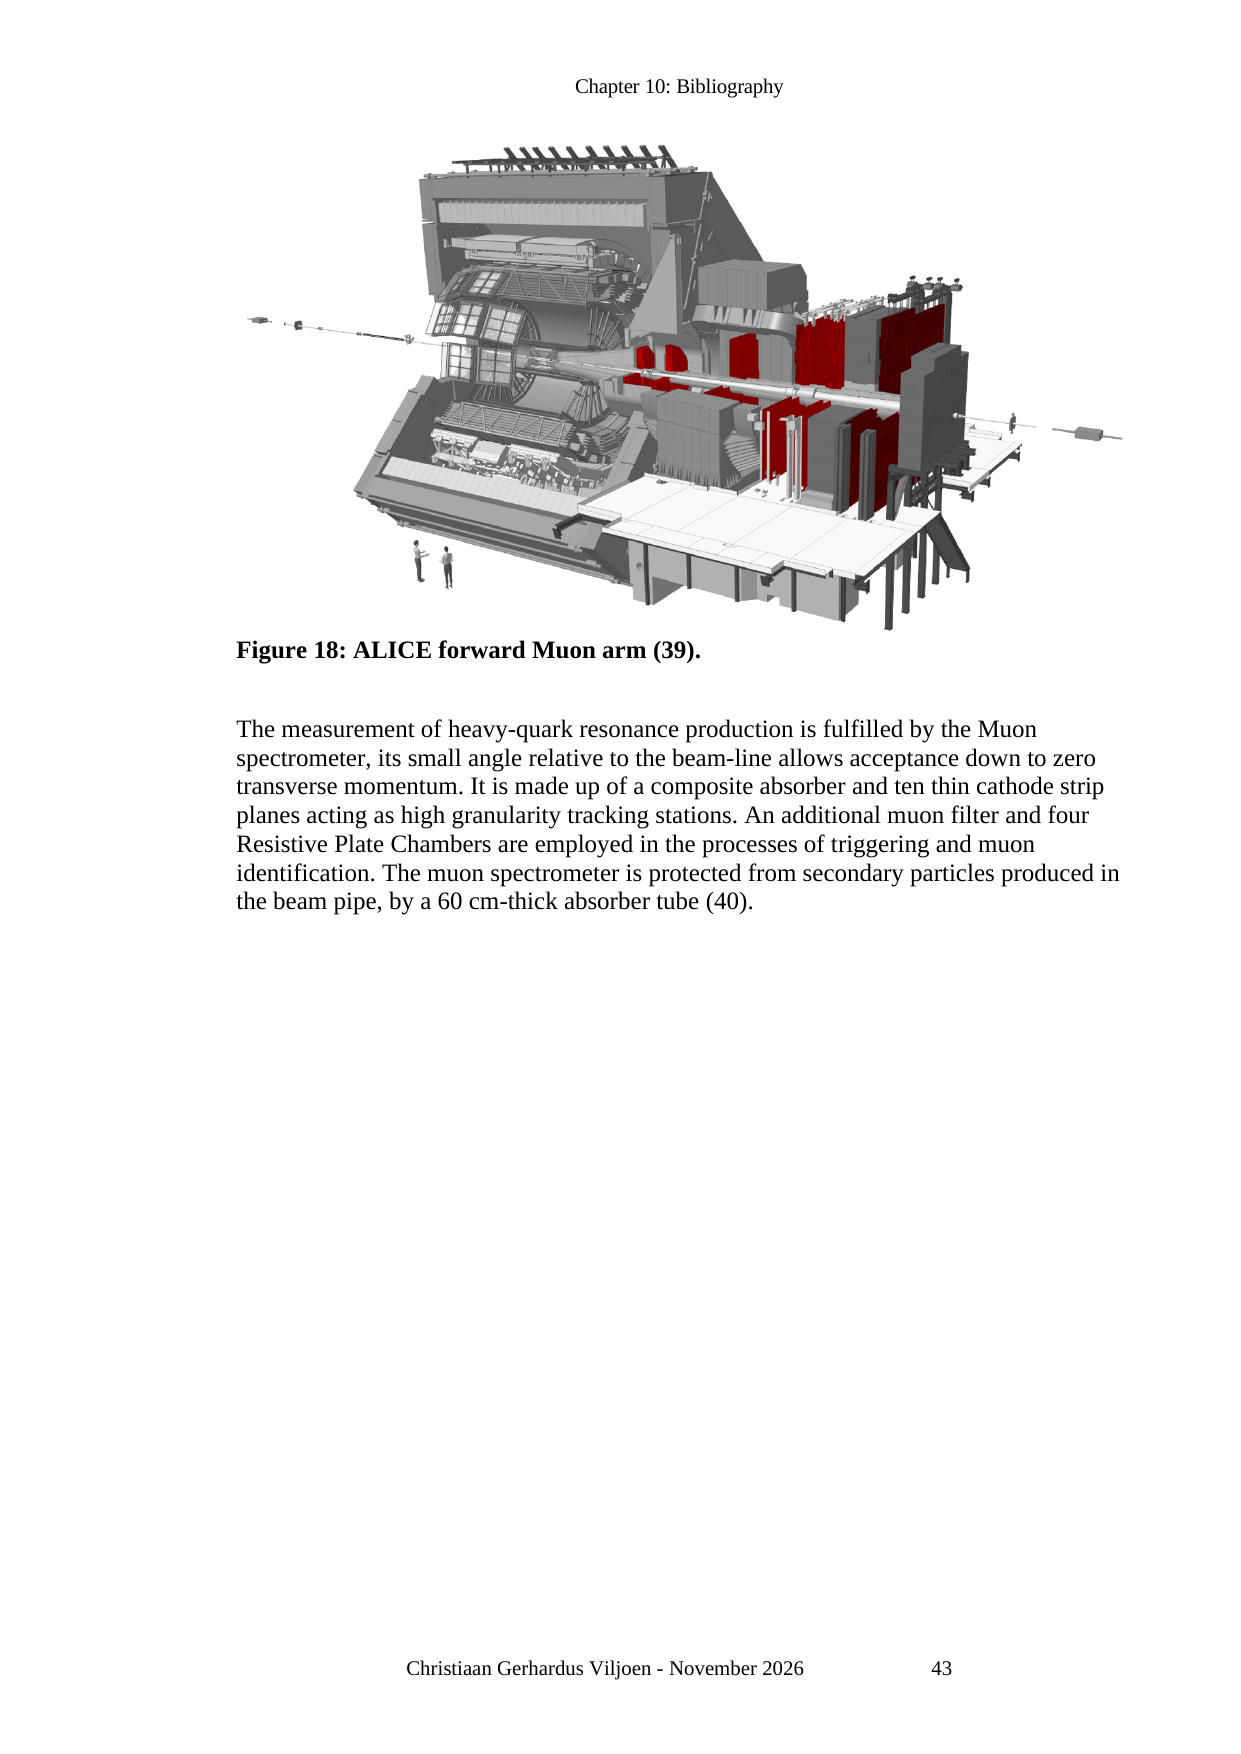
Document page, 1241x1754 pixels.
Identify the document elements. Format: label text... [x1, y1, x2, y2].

text The measurement of heavy-quark resonance production is fulfilled by the Muon spectrometer, its small angle relative to the beam-line allows acceptance down to zero transverse momentum. It is made up of a composite absorber and ten thin cathode strip planes acting as high granularity tracking stations. An additional muon filter and four Resistive Plate Chambers are employed in the processes of triggering and muon identification. The muon spectrometer is protected from secondary particles produced in the beam pipe, by a 60 cm-thick absorber tube . [236, 714, 1122, 915]
picture [236, 135, 1123, 636]
text Figure 18: ALICE forward Muon arm . [236, 636, 1122, 664]
